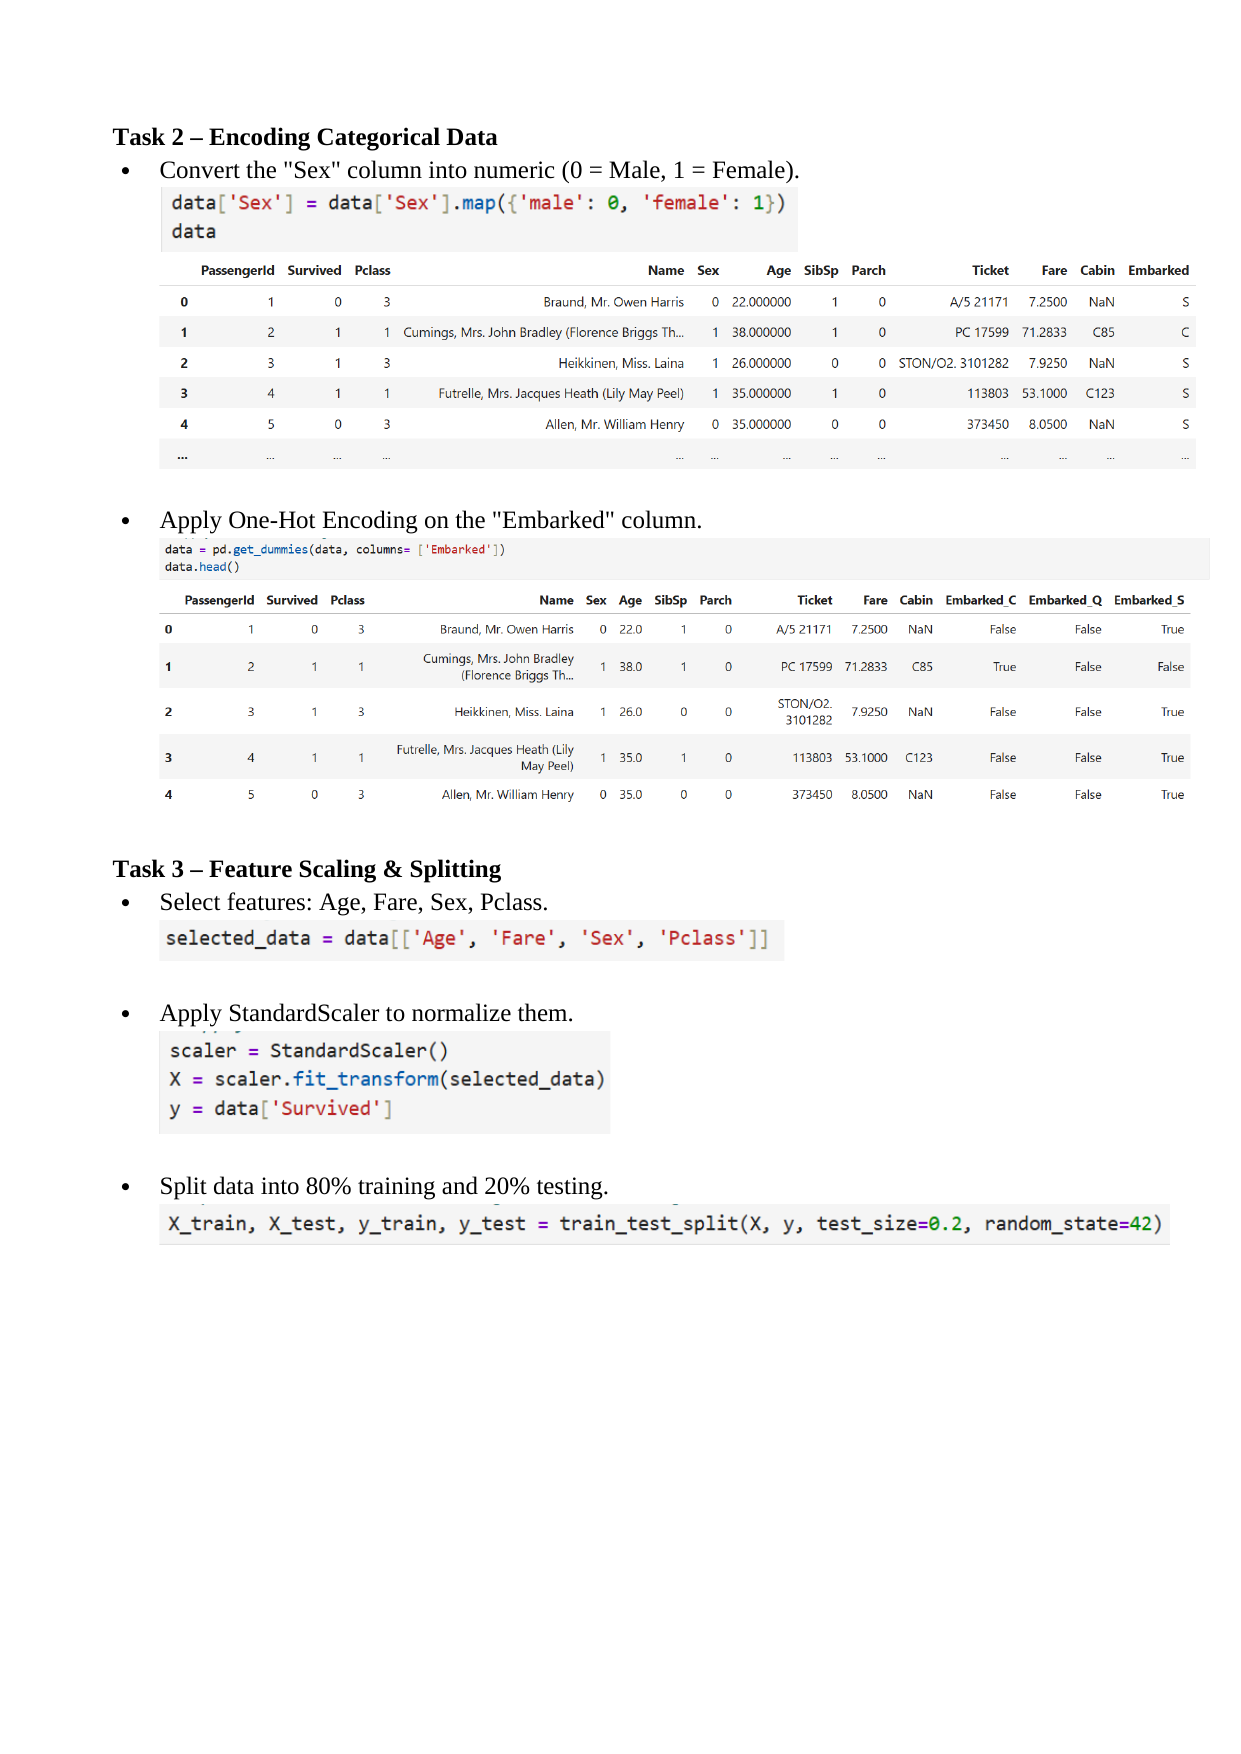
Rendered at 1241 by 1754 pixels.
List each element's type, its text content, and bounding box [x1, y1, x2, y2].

text Task 3 – Feature Scaling & Splitting [112, 854, 1134, 883]
picture [159, 1204, 1170, 1246]
list Convert the "Sex" column into numeric (0 = Male, 1 = Female). [122, 155, 1134, 184]
picture [159, 187, 798, 252]
picture [159, 538, 1211, 817]
list Apply StandardScaler to normalize them. [122, 998, 1134, 1027]
picture [159, 920, 785, 961]
list Select features: Age, Fare, Sex, Pclass. [122, 887, 1134, 916]
picture [159, 255, 1211, 469]
list Split data into 80% training and 20% testing. [122, 1171, 1134, 1200]
picture [159, 1031, 611, 1134]
list Apply One-Hot Encoding on the "Embarked" column. [122, 506, 1134, 534]
text Task 2 – Encoding Categorical Data [112, 122, 1134, 151]
